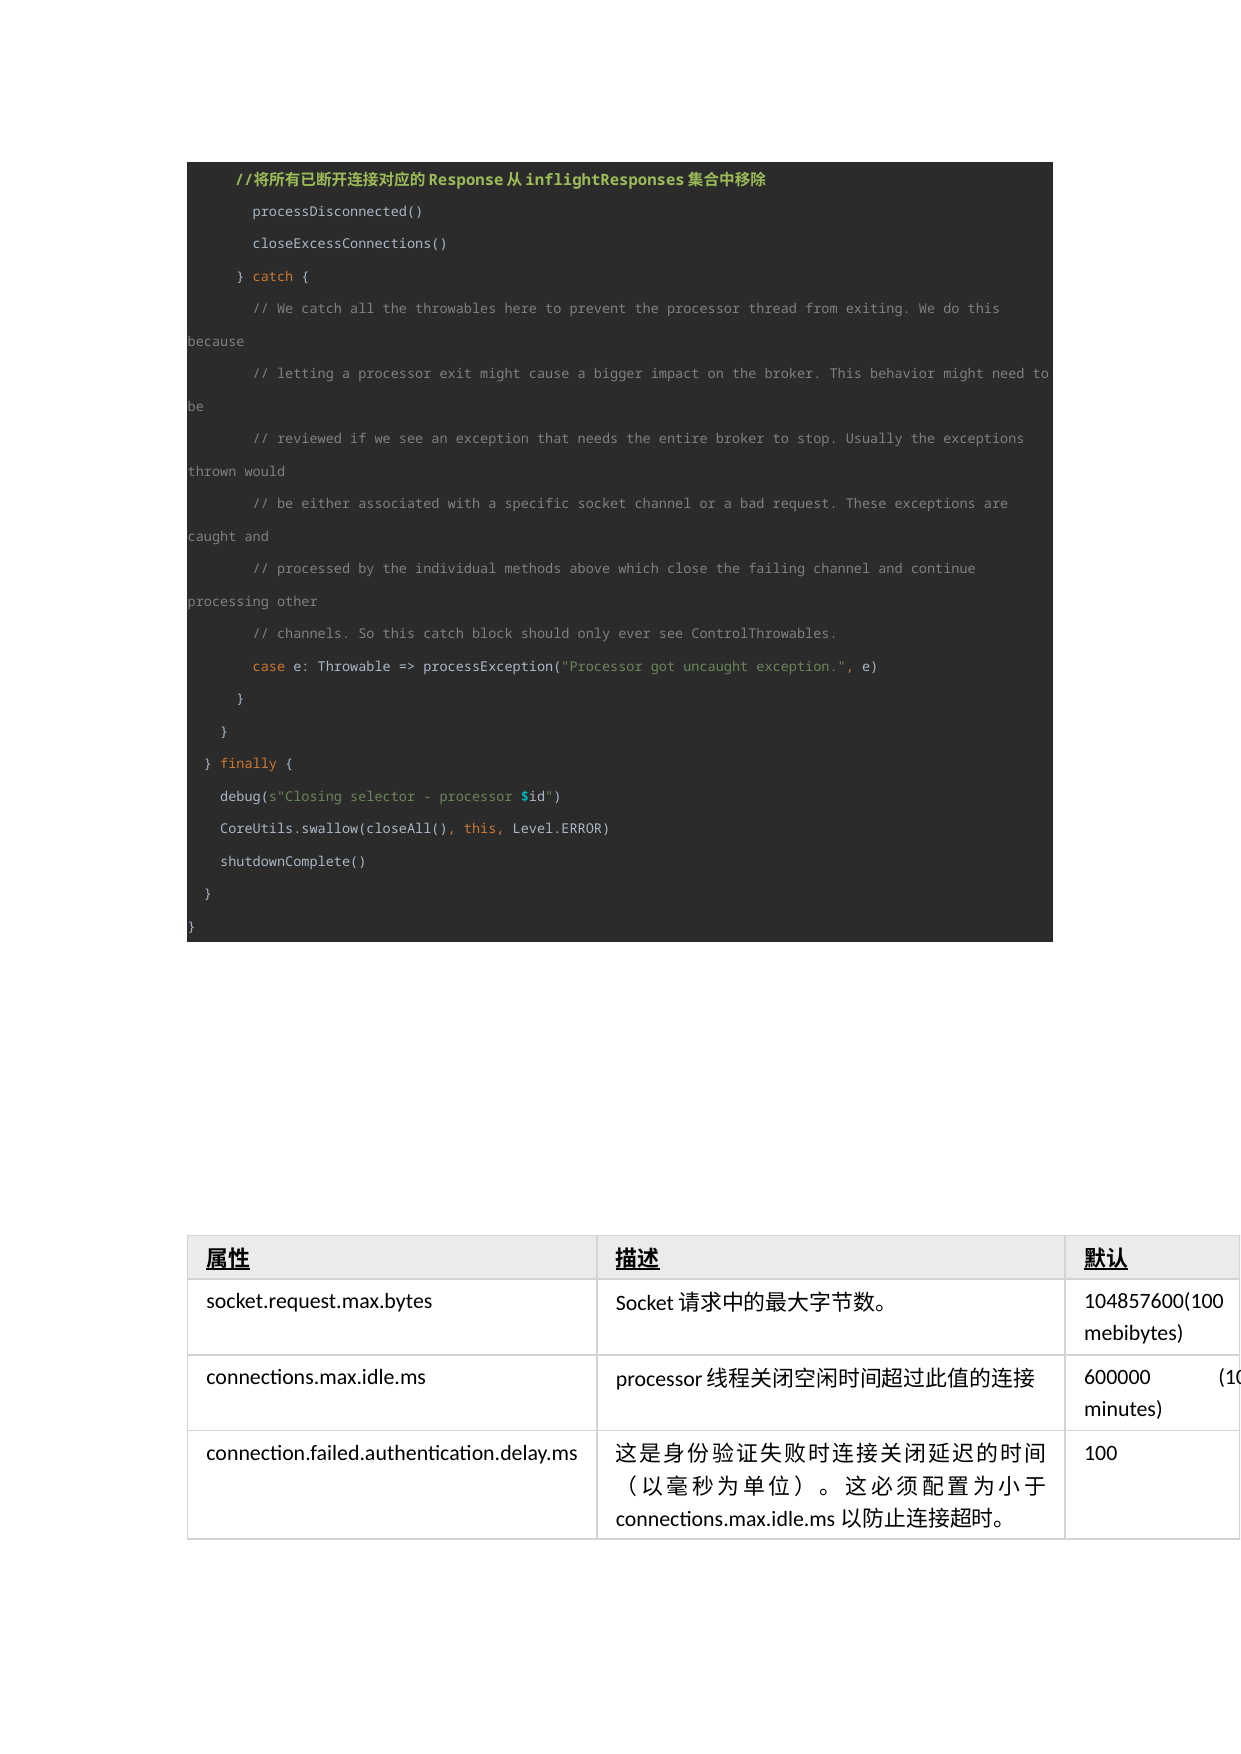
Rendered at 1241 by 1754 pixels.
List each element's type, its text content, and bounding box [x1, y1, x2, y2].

text //将所有已断开连接对应的Response从inflightResponses集合中移除 processDisconnected() closeExcessConnections() } catch { // We catch all the throwables here to prevent the processor thread from exiting. We do this because // letting a processor exit might cause a bigger impact on the broker. This behavior might need to be // reviewed if we see an exception that needs the entire broker to stop. Usually the exceptions thrown would // be either associated with a specific socket channel or a bad request. These exceptions are caught and // processed by the individual methods above which close the failing channel and continue processing other // channels. So this catch block should only ever see ControlThrowables. case e: Throwable => processException("Processor got uncaught exception.", e) } } } finally { debug(s"Closing selector - processor $id") CoreUtils.swallow(closeAll(), this, Level.ERROR) shutdownComplete() } } [187, 162, 1053, 942]
table_cell 104857600(100 mebibytes) [1066, 1280, 1239, 1354]
table_header 默认 [1066, 1236, 1239, 1278]
table_cell 这是身份验证失败时连接关闭延迟的时间（以毫秒为单位）。这必须配置为小于 connections.max.idle.ms 以防止连接超时。 [598, 1431, 1064, 1538]
table_cell connection.failed.authentication.delay.ms [188, 1431, 596, 1538]
table_cell Socket请求中的最大字节数。 [598, 1280, 1064, 1354]
table_header 描述 [598, 1236, 1064, 1278]
table_cell socket.request.max.bytes [188, 1280, 596, 1354]
table_cell connections.max.idle.ms [188, 1356, 596, 1430]
table_cell 100 [1066, 1431, 1239, 1538]
table_cell 600000 (10 minutes) [1066, 1356, 1239, 1430]
table_cell processor线程关闭空闲时间超过此值的连接 [598, 1356, 1064, 1430]
table_header 属性 [188, 1236, 596, 1278]
